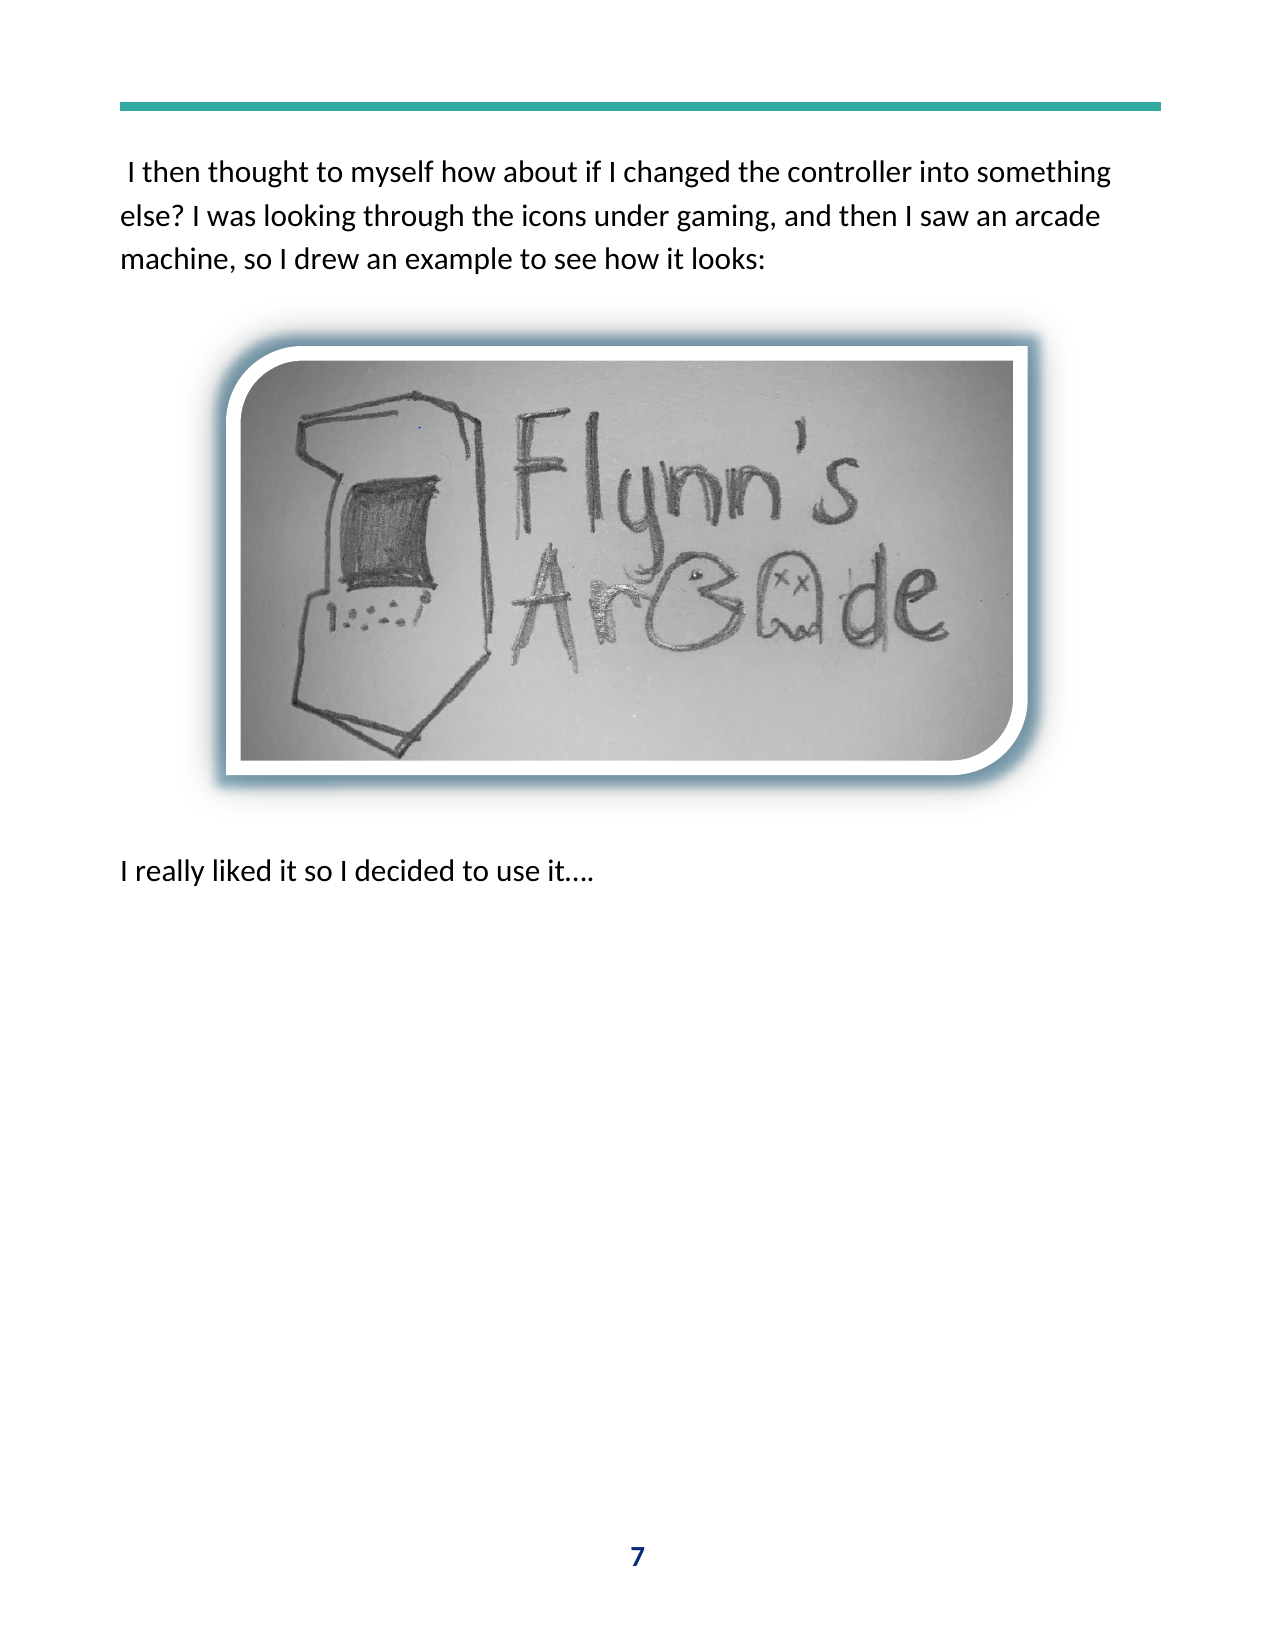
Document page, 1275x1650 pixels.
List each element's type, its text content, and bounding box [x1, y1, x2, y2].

picture [241, 361, 1013, 760]
text I then thought to myself how about if I changed the controller into something else? I was looking through the icons under gaming, and then I saw an arcade machine, so I drew an example to see how it looks: [120, 152, 1155, 277]
